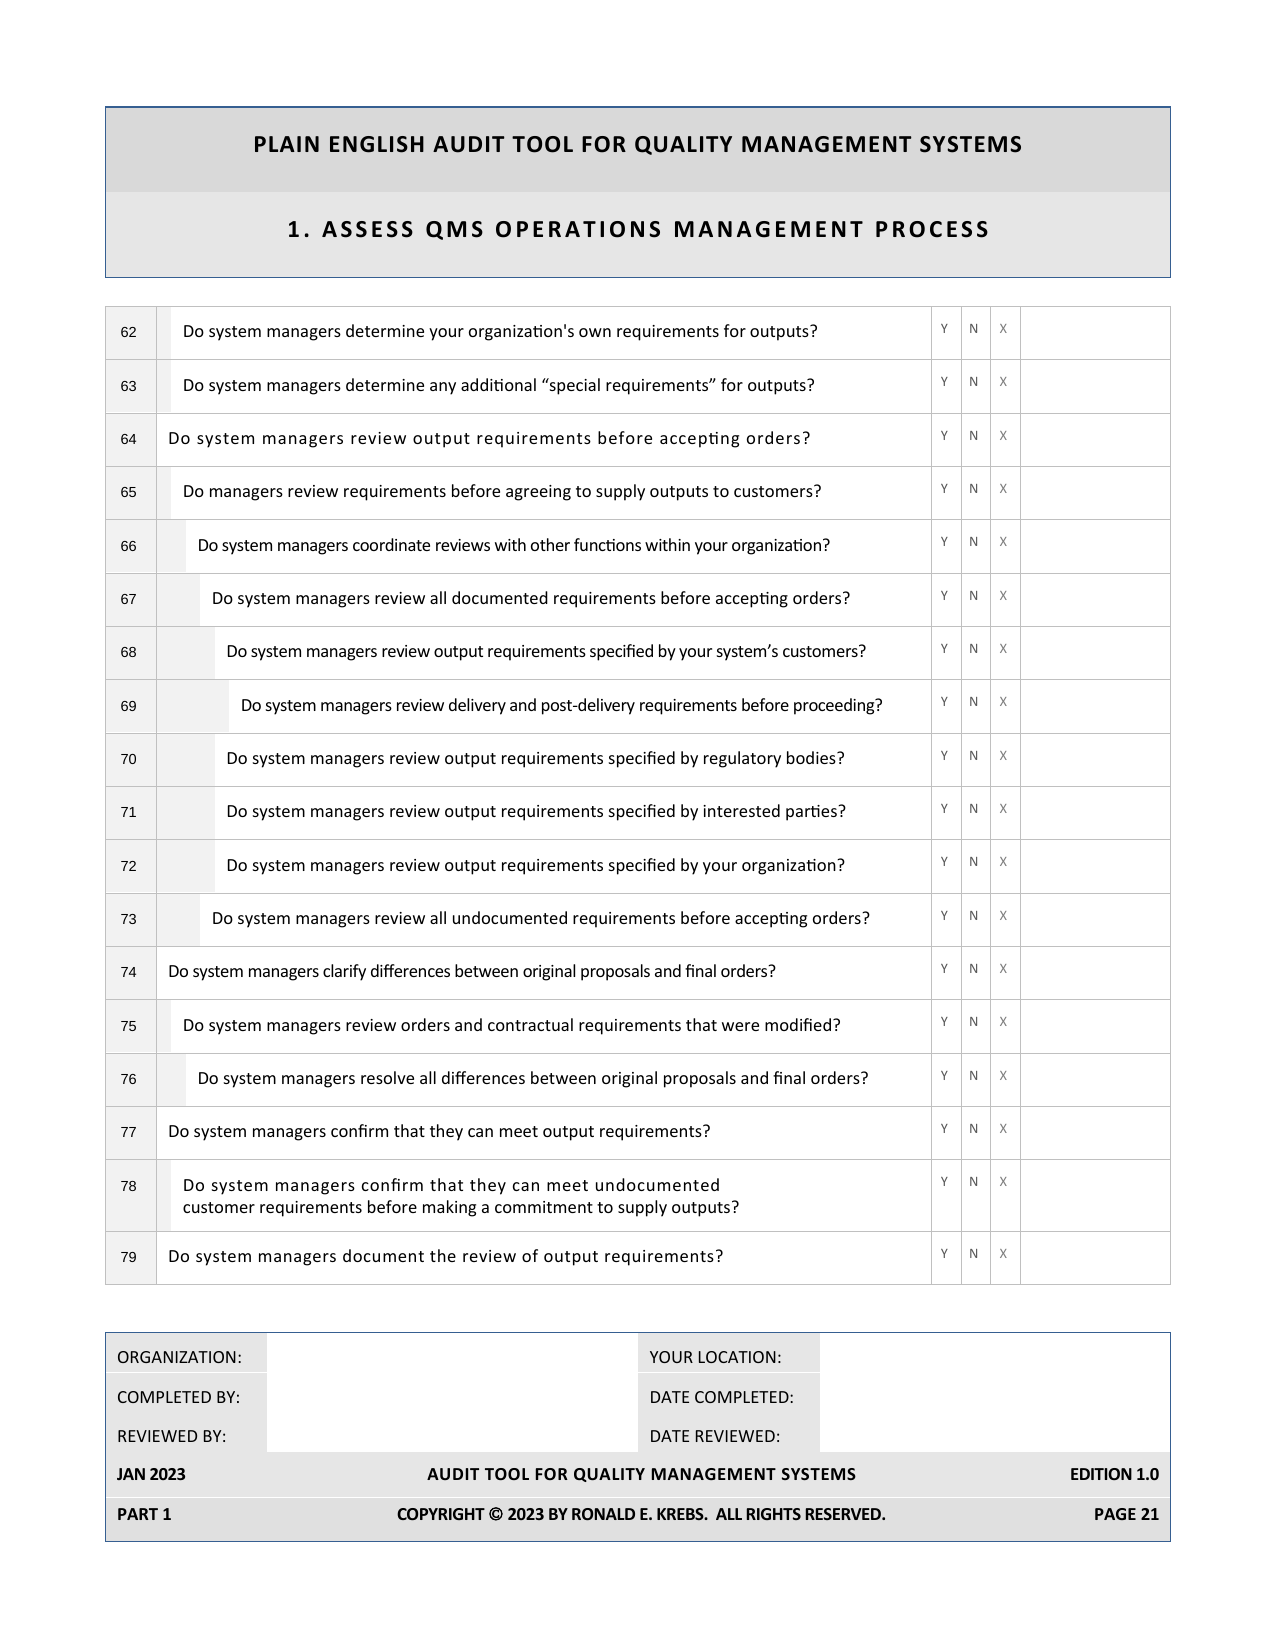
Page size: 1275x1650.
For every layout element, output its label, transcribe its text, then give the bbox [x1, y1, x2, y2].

table_cell X [991, 680, 1020, 732]
table_cell [106, 1000, 156, 1052]
table_cell [157, 1054, 186, 1106]
table_cell [106, 627, 156, 679]
table_cell [1021, 1232, 1170, 1284]
table_cell [106, 414, 156, 466]
table_cell [106, 787, 156, 839]
table_cell [157, 680, 229, 732]
table_cell Do system managers confirm that they can meet undocumented customer requirements before making a commitment to supply outputs? [171, 1160, 931, 1231]
table_cell N [962, 1054, 990, 1106]
table_cell [1021, 787, 1170, 839]
table_cell Y [932, 414, 961, 466]
table_cell [1021, 414, 1170, 466]
table_cell [157, 840, 215, 892]
table_cell N [962, 680, 990, 732]
table_cell [1021, 520, 1170, 572]
table_cell N [962, 307, 990, 359]
table_cell [1021, 1160, 1170, 1231]
table_cell Y [932, 1000, 961, 1052]
table_cell Do system managers review all documented requirements before accepting orders? [200, 574, 931, 626]
table_cell [157, 734, 215, 786]
table_cell X [991, 1232, 1020, 1284]
table_cell [1021, 1107, 1170, 1159]
table_cell [106, 734, 156, 786]
table_cell Y [932, 787, 961, 839]
table_cell Y [932, 1054, 961, 1106]
table_cell X [991, 840, 1020, 892]
table_cell [106, 307, 156, 359]
table_cell [106, 1232, 156, 1284]
table_cell Do system managers review output requirements specified by your system’s customers? [215, 627, 931, 679]
table_cell Y [932, 894, 961, 946]
table_cell Y [932, 574, 961, 626]
table_cell N [962, 787, 990, 839]
table_cell Y [932, 734, 961, 786]
table_cell N [962, 360, 990, 412]
table_cell [157, 574, 200, 626]
table_cell N [962, 520, 990, 572]
table_cell Y [932, 467, 961, 519]
table_cell [106, 680, 156, 732]
table_cell [1021, 467, 1170, 519]
table_cell N [962, 627, 990, 679]
table_cell Y [932, 947, 961, 999]
table_cell [1021, 840, 1170, 892]
table_cell Y [932, 520, 961, 572]
table_cell N [962, 574, 990, 626]
table_cell N [962, 894, 990, 946]
table_cell Do system managers document the review of output requirements? [157, 1232, 931, 1284]
table_cell [1021, 894, 1170, 946]
table_cell X [991, 1000, 1020, 1052]
table_cell Do system managers review output requirements specified by your organization? [215, 840, 931, 892]
table_cell [1021, 307, 1170, 359]
table_cell X [991, 627, 1020, 679]
table_cell X [991, 947, 1020, 999]
table_cell [1021, 574, 1170, 626]
table_cell [157, 307, 171, 359]
table_cell [157, 360, 171, 412]
table_cell X [991, 894, 1020, 946]
table_cell N [962, 734, 990, 786]
table_cell Do system managers review output requirements before accepting orders? [157, 414, 931, 466]
table_cell [157, 467, 171, 519]
table_cell Do system managers review orders and contractual requirements that were modified? [171, 1000, 931, 1052]
table_cell [106, 467, 156, 519]
table_cell [1021, 360, 1170, 412]
table_cell Do managers review requirements before agreeing to supply outputs to customers? [171, 467, 931, 519]
table_cell [1021, 627, 1170, 679]
table_cell N [962, 467, 990, 519]
table_cell X [991, 467, 1020, 519]
table_cell Y [932, 1107, 961, 1159]
table_cell X [991, 787, 1020, 839]
table_cell [106, 1160, 156, 1231]
table_cell [106, 840, 156, 892]
table_cell Y [932, 840, 961, 892]
table_cell X [991, 307, 1020, 359]
table_cell X [991, 1107, 1020, 1159]
table_cell [157, 1160, 171, 1231]
table_cell Do system managers review delivery and post-delivery requirements before proceeding? [229, 680, 931, 732]
table_cell N [962, 1000, 990, 1052]
table_cell Y [932, 627, 961, 679]
table_cell [157, 627, 215, 679]
table_cell [106, 520, 156, 572]
table_cell [1021, 1000, 1170, 1052]
table_cell Do system managers confirm that they can meet output requirements? [157, 1107, 931, 1159]
table_cell [1021, 1054, 1170, 1106]
table_cell Do system managers clarify differences between original proposals and final orders? [157, 947, 931, 999]
table_cell [106, 1054, 156, 1106]
table_cell Do system managers review output requirements specified by regulatory bodies? [215, 734, 931, 786]
table_cell Y [932, 360, 961, 412]
table_cell [157, 894, 200, 946]
table_cell X [991, 414, 1020, 466]
table_cell [106, 1107, 156, 1159]
table_cell X [991, 520, 1020, 572]
table_cell Do system managers resolve all differences between original proposals and final orders? [186, 1054, 931, 1106]
table_cell [157, 520, 186, 572]
table_cell Y [932, 1232, 961, 1284]
table_cell [106, 574, 156, 626]
table_cell [157, 787, 215, 839]
table_cell Do system managers review all undocumented requirements before accepting orders? [200, 894, 931, 946]
table_cell [106, 894, 156, 946]
table_cell N [962, 414, 990, 466]
table_cell N [962, 1160, 990, 1231]
table_cell N [962, 1107, 990, 1159]
table_cell X [991, 1160, 1020, 1231]
table_cell Do system managers coordinate reviews with other functions within your organization? [186, 520, 931, 572]
table_cell Do system managers review output requirements specified by interested parties? [215, 787, 931, 839]
table_cell [106, 360, 156, 412]
table_cell Y [932, 680, 961, 732]
table_cell N [962, 947, 990, 999]
table_cell [1021, 947, 1170, 999]
table_cell N [962, 840, 990, 892]
table_cell Y [932, 1160, 961, 1231]
table_cell Y [932, 307, 961, 359]
table_cell [1021, 680, 1170, 732]
table_cell X [991, 1054, 1020, 1106]
table_cell X [991, 734, 1020, 786]
table_cell N [962, 1232, 990, 1284]
table_cell X [991, 574, 1020, 626]
table_cell Do system managers determine any additional “special requirements” for outputs? [171, 360, 931, 412]
table_cell [1021, 734, 1170, 786]
table_cell [157, 1000, 171, 1052]
table_cell X [991, 360, 1020, 412]
table_cell Do system managers determine your organization's own requirements for outputs? [171, 307, 931, 359]
table_cell [106, 947, 156, 999]
